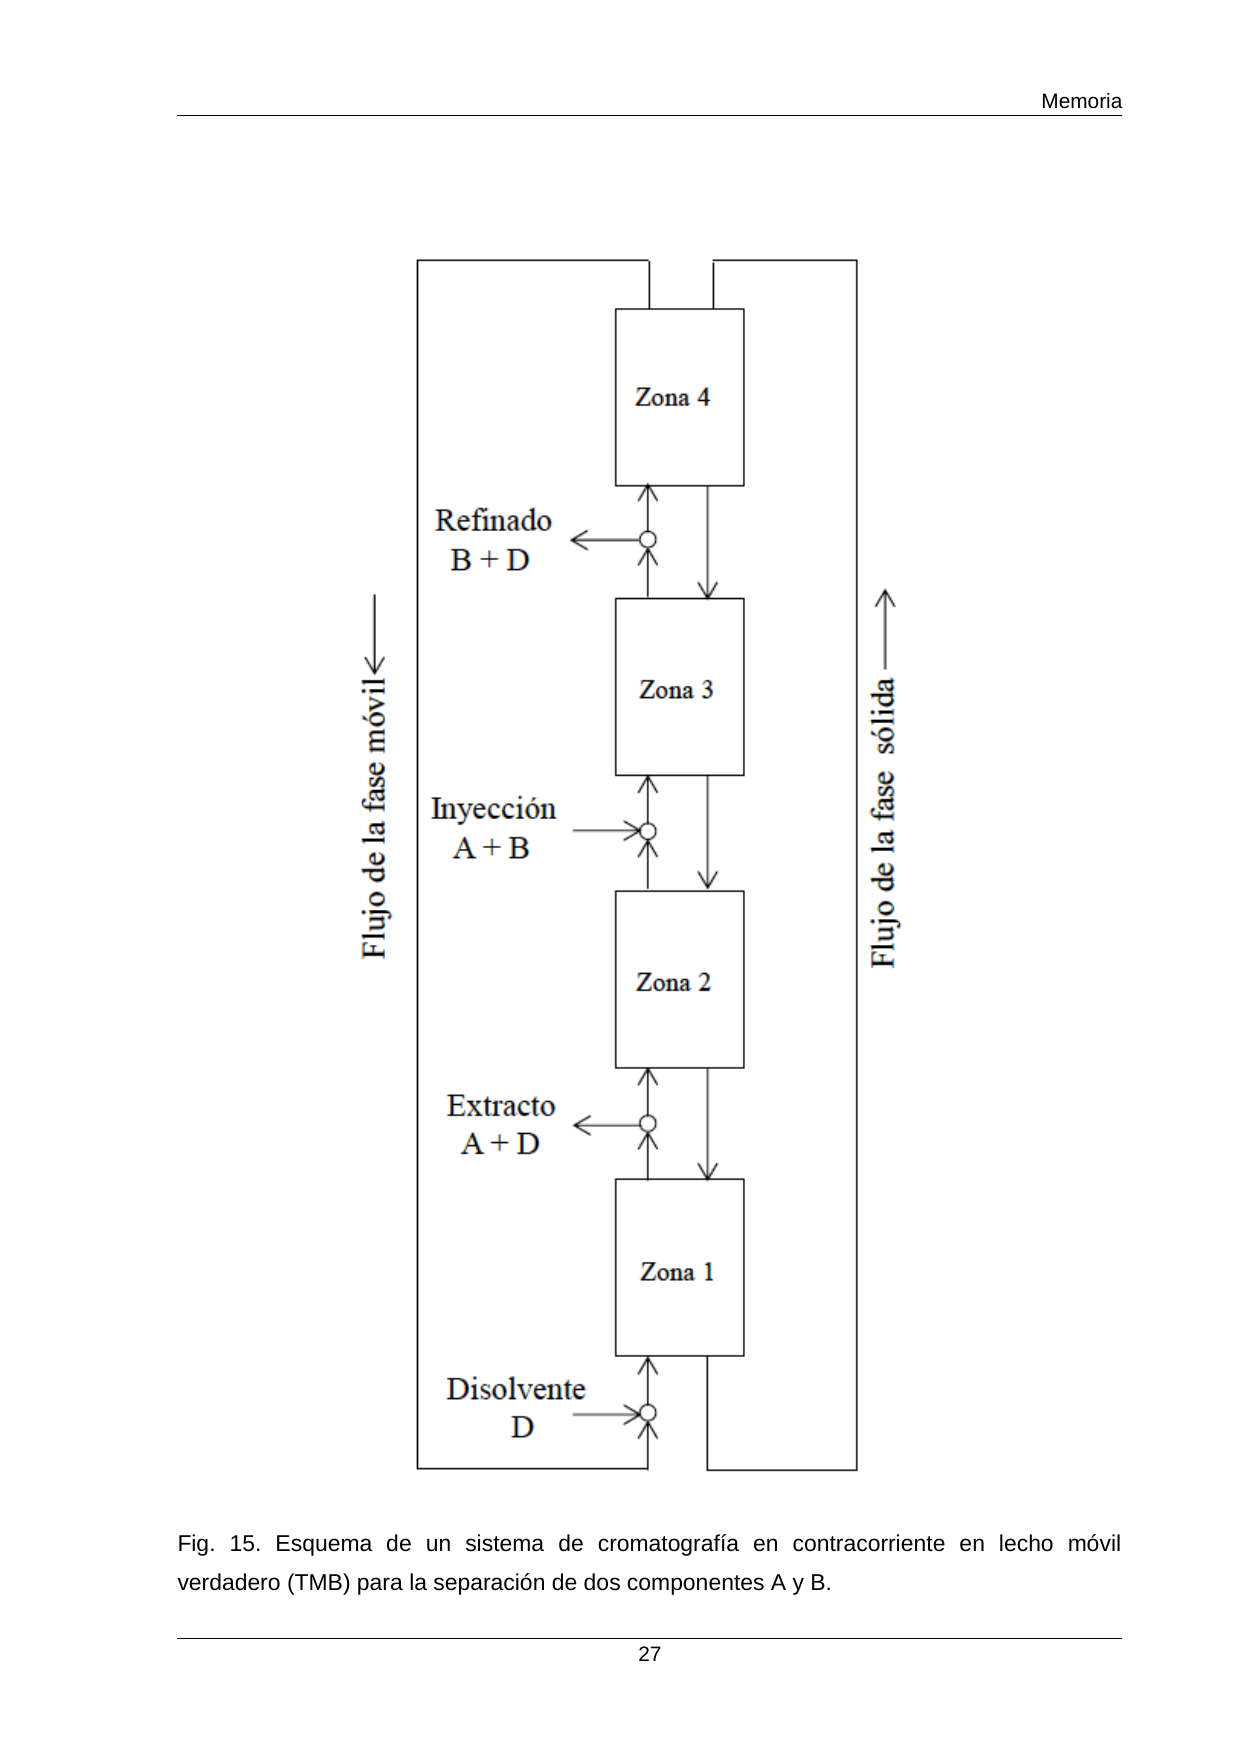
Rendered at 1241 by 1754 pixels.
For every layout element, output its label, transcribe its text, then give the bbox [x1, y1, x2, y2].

picture [327, 243, 928, 1488]
text Fig. 15. Esquema de un sistema de cromatografía en contracorriente en lecho móvil verdadero (TMB) para la separación de dos componentes A y B. [177, 1529, 1122, 1595]
